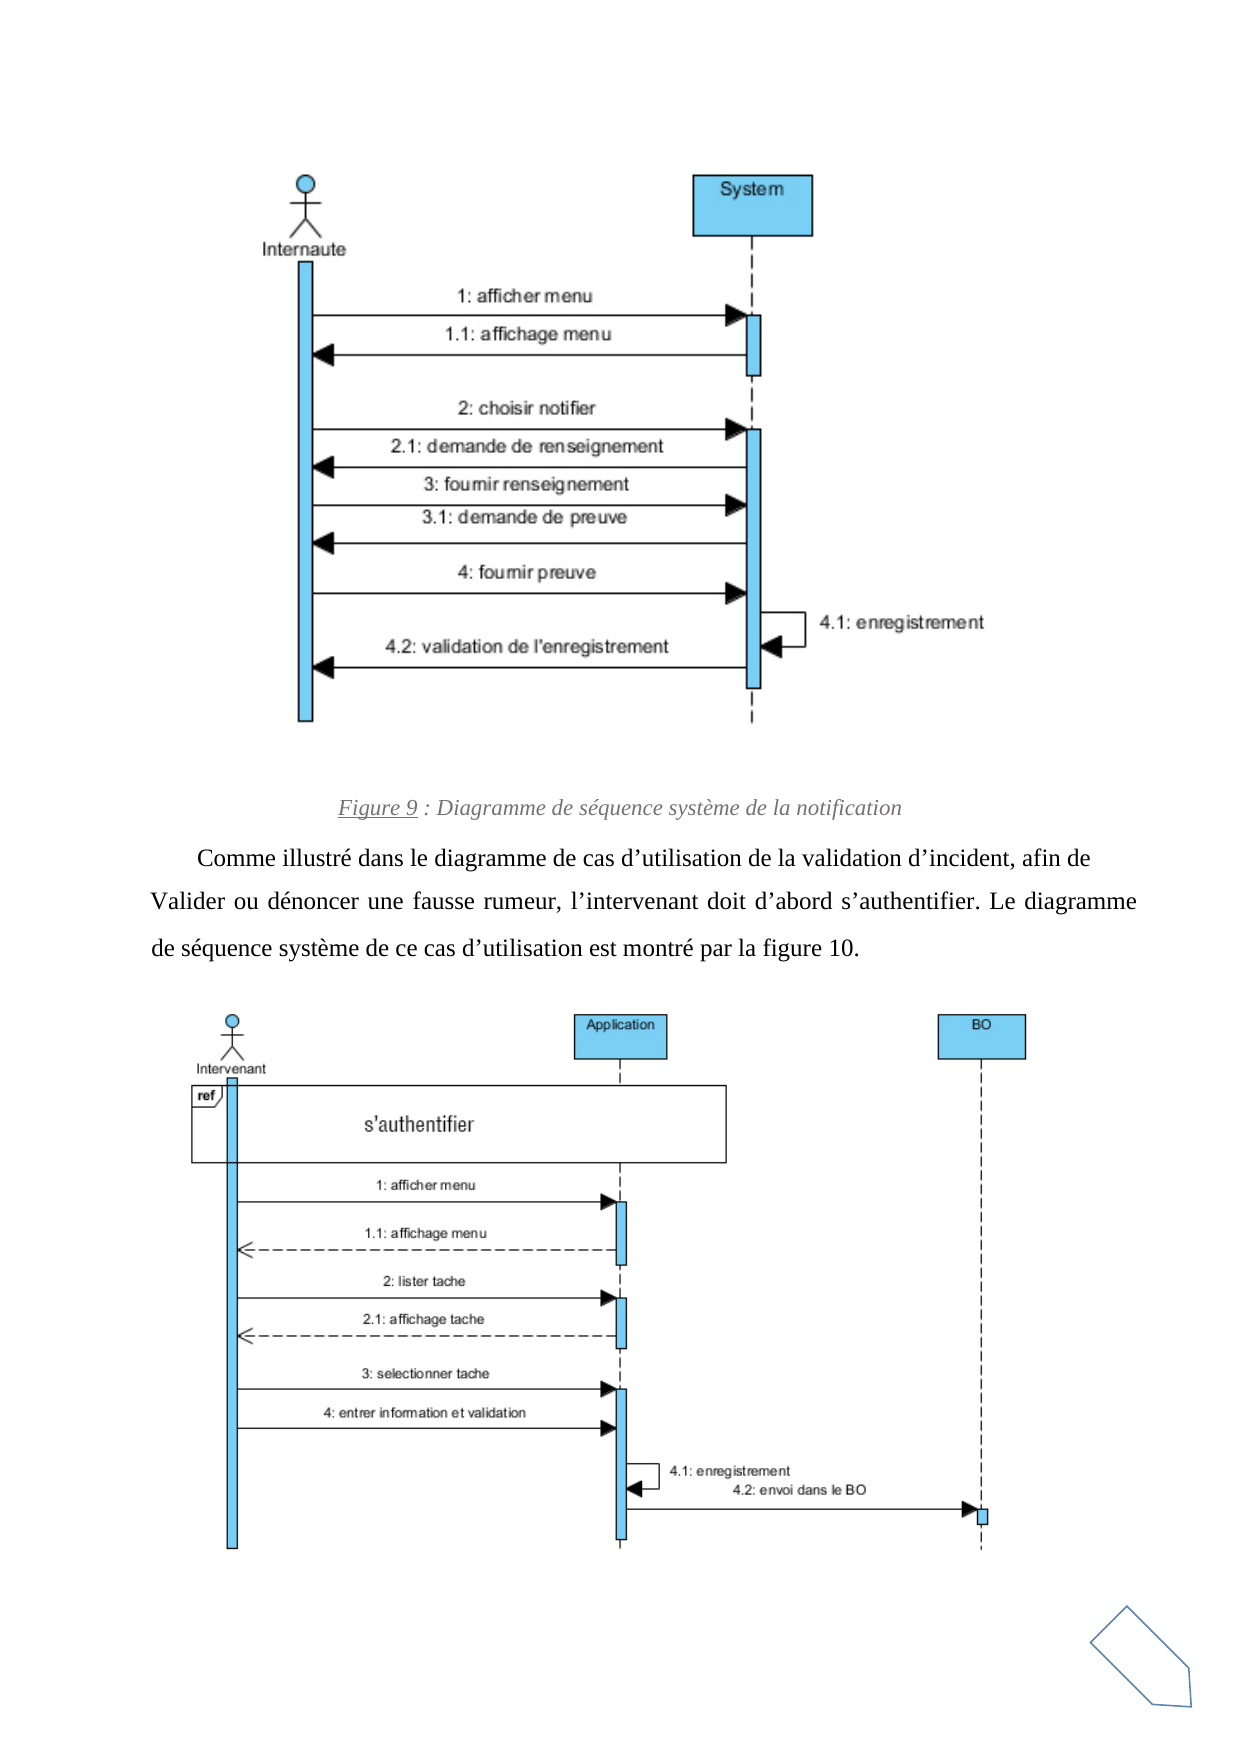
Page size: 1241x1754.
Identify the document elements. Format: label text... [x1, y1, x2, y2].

picture [231, 150, 1022, 788]
text Figure 9 : Diagramme de séquence système de la notification [192, 794, 1048, 820]
text Comme illustré dans le diagramme de cas d’utilisation de la validation d’incident, afin de [150, 843, 1091, 872]
text Valider ou dénoncer une fausse rumeur, l’intervenant doit d’abord s’authentifier. Le diagramme de séquence système de ce cas d’utilisation est montré par la figure 10. [150, 886, 1138, 962]
picture [156, 994, 1097, 1596]
